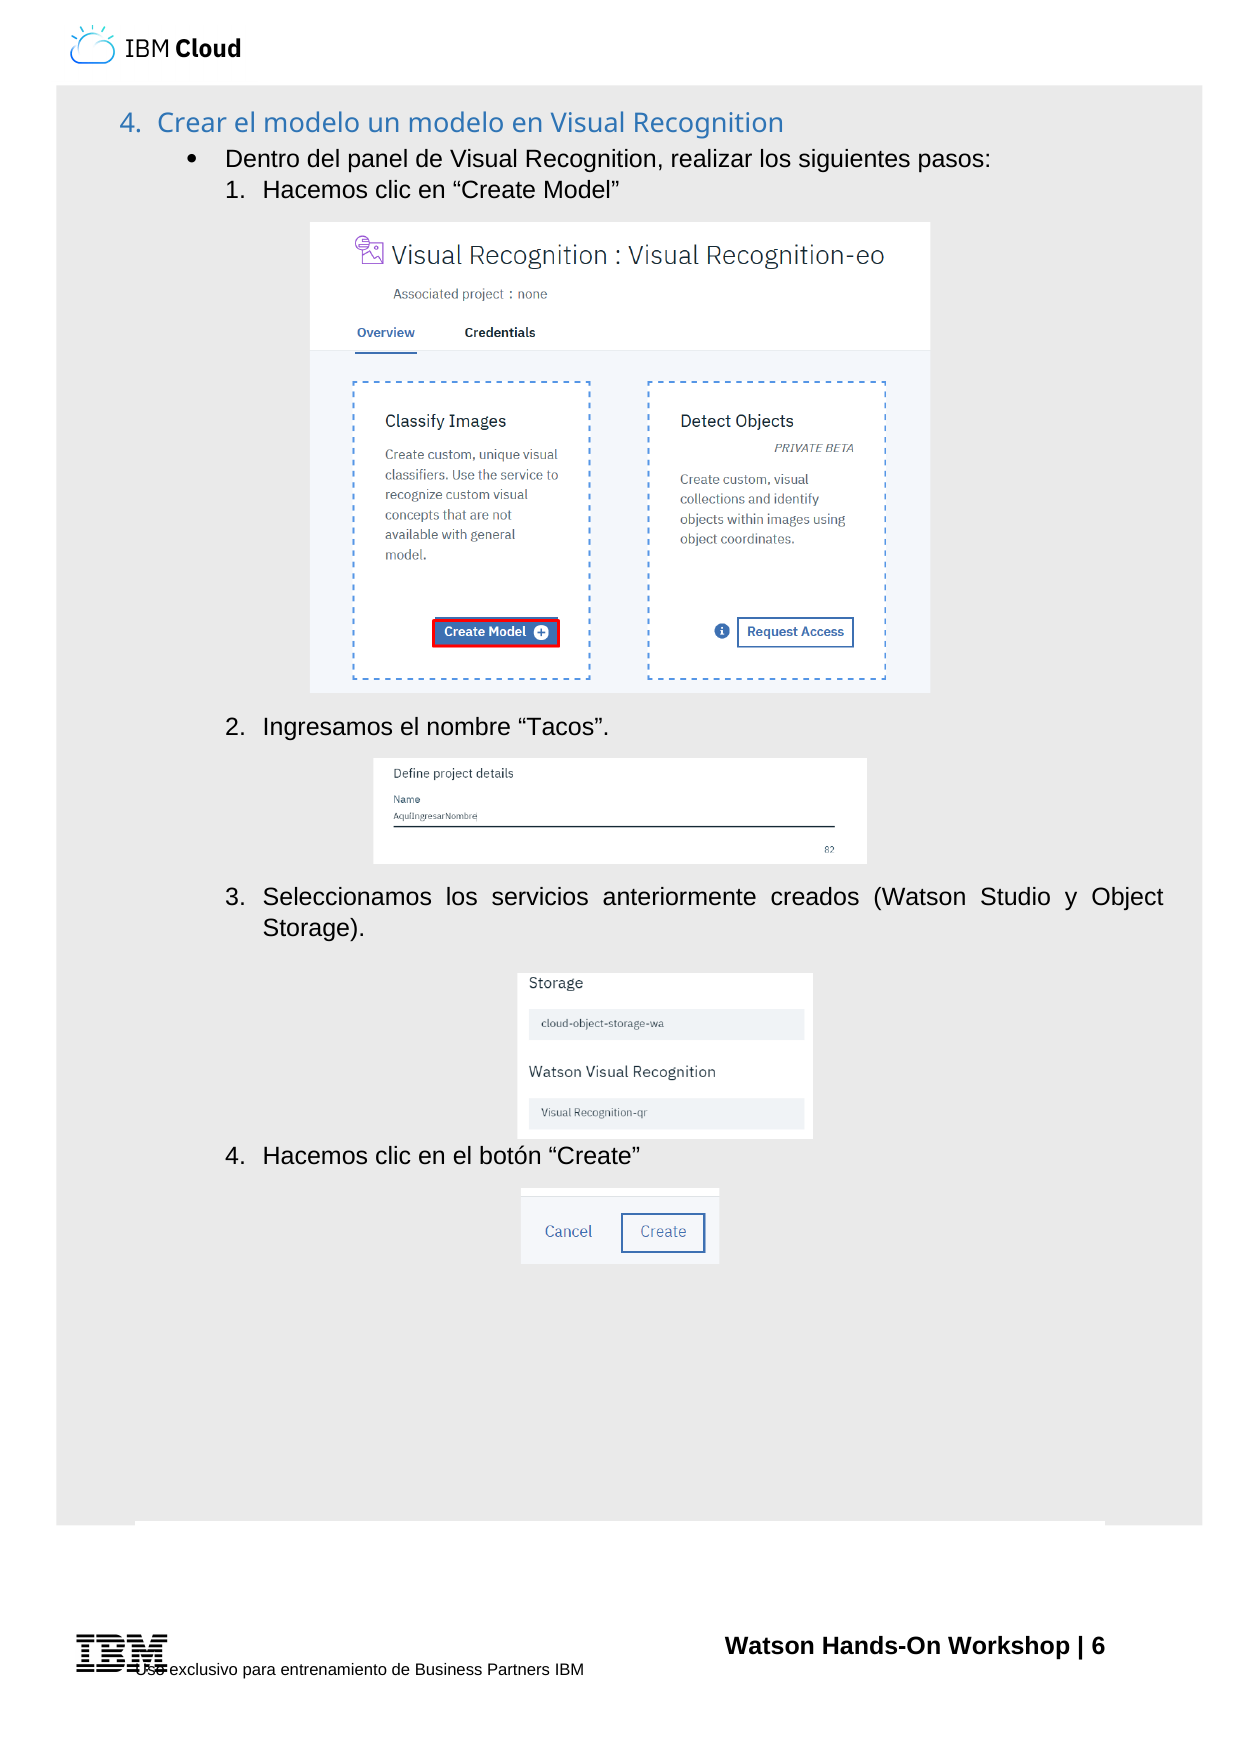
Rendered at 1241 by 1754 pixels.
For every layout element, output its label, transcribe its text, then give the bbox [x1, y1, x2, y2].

list Dentro del panel de Visual Recognition, realizar los siguientes pasos: [187, 143, 1105, 172]
picture [373, 758, 867, 864]
list Hacemos clic en el botón “Create” [225, 1141, 1165, 1170]
list Hacemos clic en “Create Model” [225, 175, 1105, 203]
picture [517, 973, 813, 1139]
picture [75, 1632, 170, 1674]
picture [520, 1188, 720, 1264]
list Seleccionamos los servicios anteriormente creados (Watson Studio y Object Storage). [225, 882, 1165, 941]
picture [51, 25, 259, 82]
subtitle Crear el modelo un modelo en Visual Recognition [119, 104, 1105, 141]
picture [309, 222, 931, 693]
list Ingresamos el nombre “Tacos”. [225, 711, 1165, 740]
